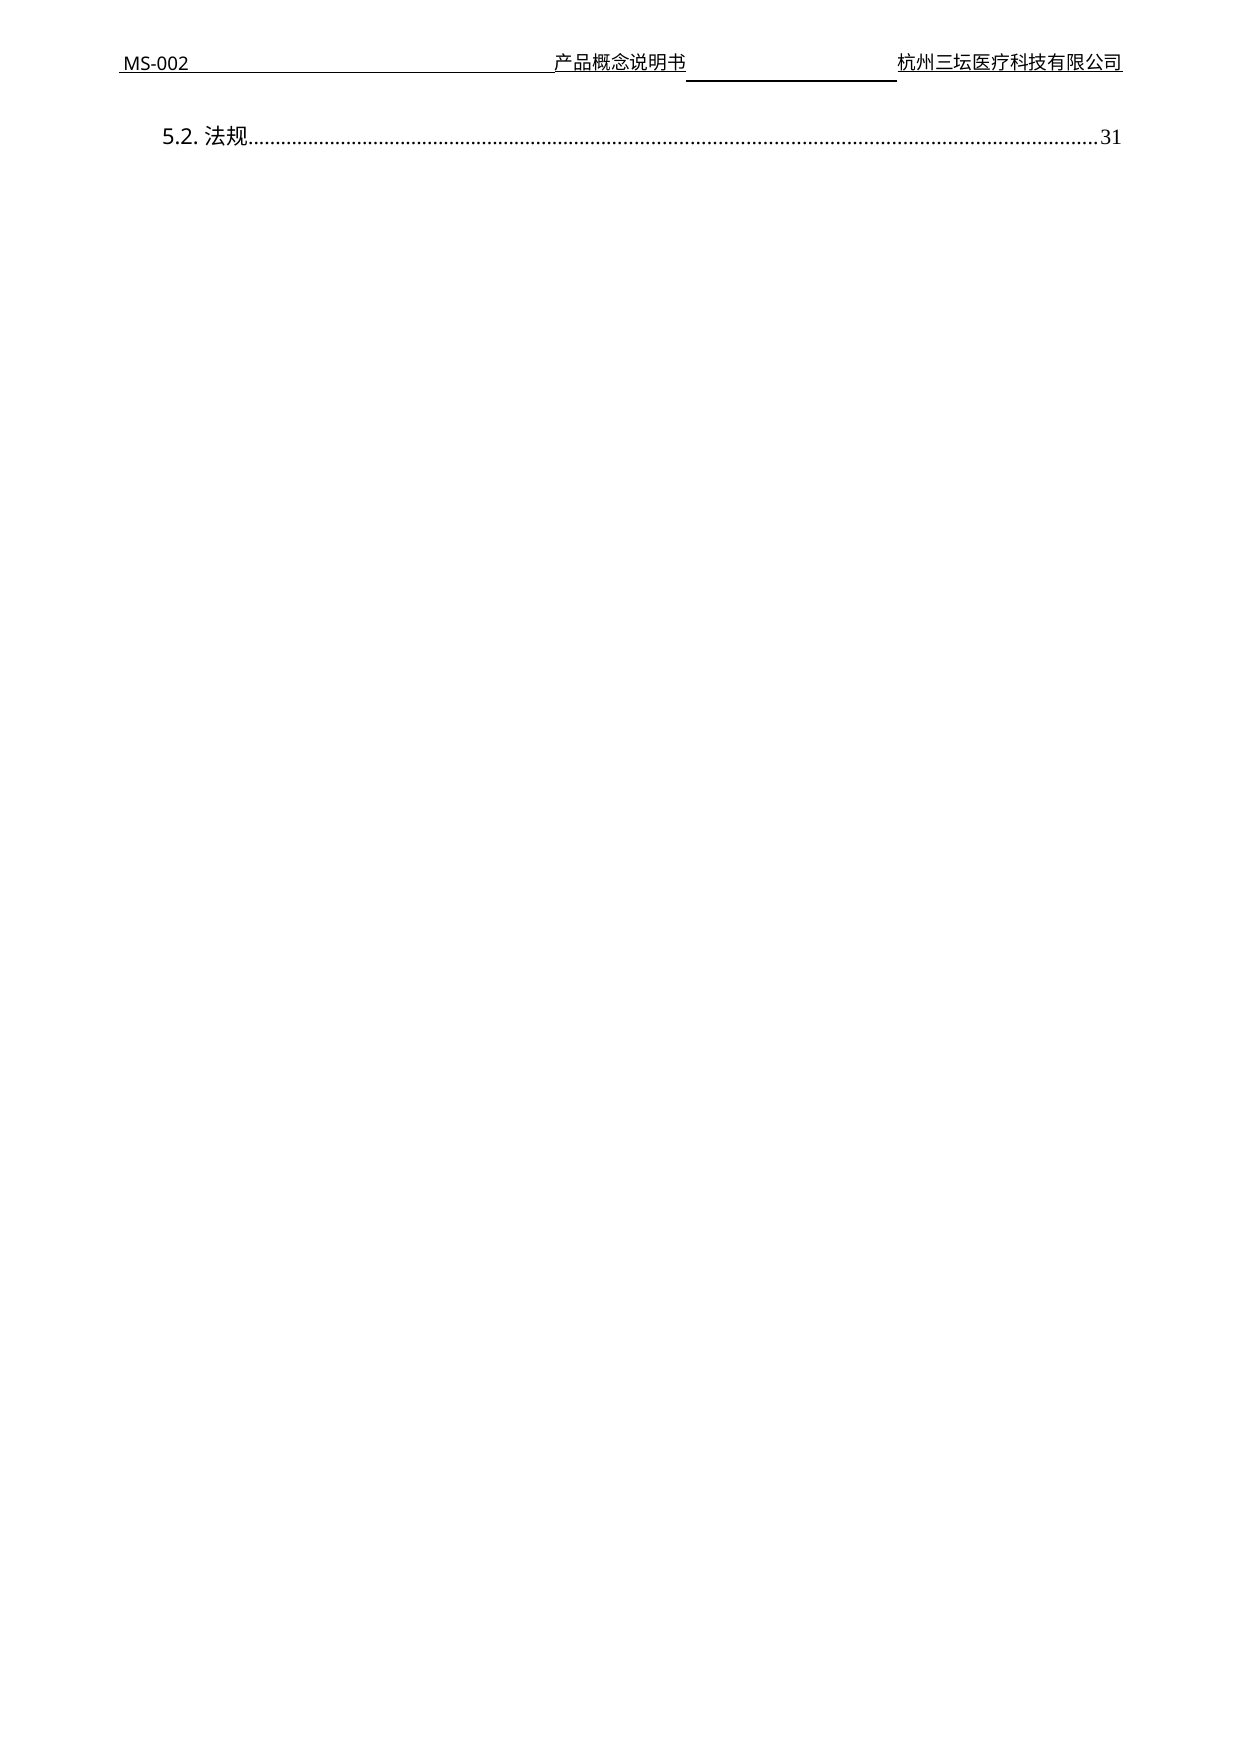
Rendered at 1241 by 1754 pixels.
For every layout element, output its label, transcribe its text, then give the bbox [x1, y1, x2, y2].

text 5.2. 法规 31 [162, 119, 1122, 151]
